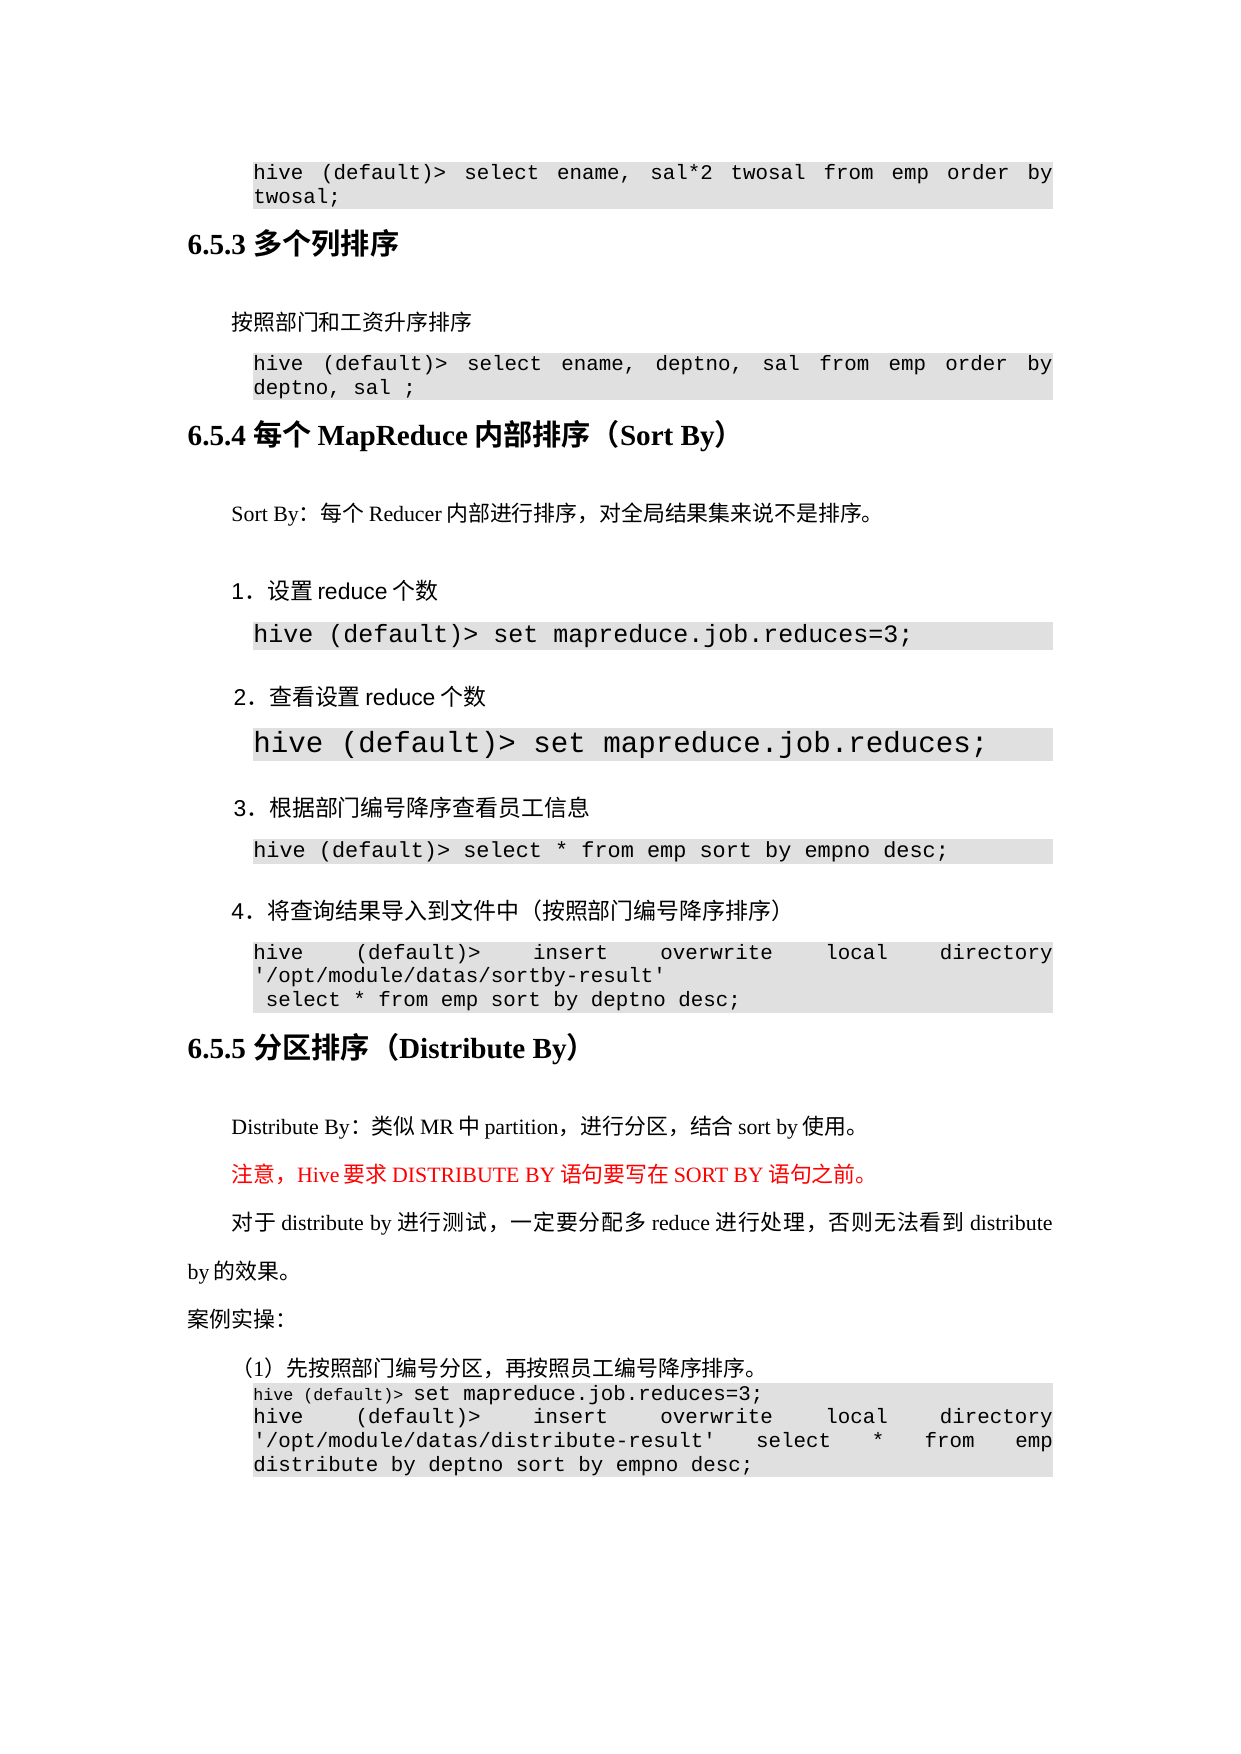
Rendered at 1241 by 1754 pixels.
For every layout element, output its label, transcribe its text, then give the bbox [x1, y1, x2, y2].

text 3．根据部门编号降序查看员工信息 [187, 774, 1053, 839]
text hive (default)> set mapreduce.job.reduces; [253, 728, 1053, 761]
text Distribute By：类似MR中partition，进行分区，结合sort by使用。 [187, 1108, 1053, 1141]
subtitle 6.5.5 分区排序（Distribute By） [187, 1013, 1053, 1078]
text hive (default)> select * from emp sort by empno desc; [253, 839, 1053, 864]
text hive (default)> set mapreduce.job.reduces=3; [253, 1383, 1053, 1406]
text 注意，Hive要求DISTRIBUTE BY语句要写在SORT BY语句之前。 [187, 1157, 1053, 1189]
text hive (default)> select ename, sal*2 twosal from emp order by twosal; [253, 162, 1053, 209]
text hive (default)> set mapreduce.job.reduces=3; [253, 622, 1053, 650]
text hive (default)> select ename, deptno, sal from emp order by deptno, sal ; [253, 353, 1053, 400]
text 按照部门和工资升序排序 [187, 305, 1053, 337]
text 4．将查询结果导入到文件中（按照部门编号降序排序） [187, 877, 1053, 942]
text 1．设置reduce个数 [187, 557, 1053, 622]
text 案例实操： [187, 1302, 1053, 1334]
text select * from emp sort by deptno desc; [253, 989, 1053, 1013]
text （1）先按照部门编号分区，再按照员工编号降序排序。 [187, 1350, 1053, 1383]
text hive (default)> insert overwrite local directory '/opt/module/datas/sortby-result' [253, 942, 1053, 989]
text 2．查看设置reduce个数 [187, 663, 1053, 728]
text Sort By：每个Reducer内部进行排序，对全局结果集来说不是排序。 [187, 496, 1053, 528]
text 对于distribute by进行测试，一定要分配多reduce进行处理，否则无法看到distribute by的效果。 [187, 1205, 1053, 1286]
subtitle 6.5.3 多个列排序 [187, 209, 1053, 274]
subtitle 6.5.4 每个MapReduce内部排序（Sort By） [187, 400, 1053, 465]
text hive (default)> insert overwrite local directory '/opt/module/datas/distribute-result' select * from emp distribute by deptno sort by empno desc; [253, 1406, 1053, 1477]
